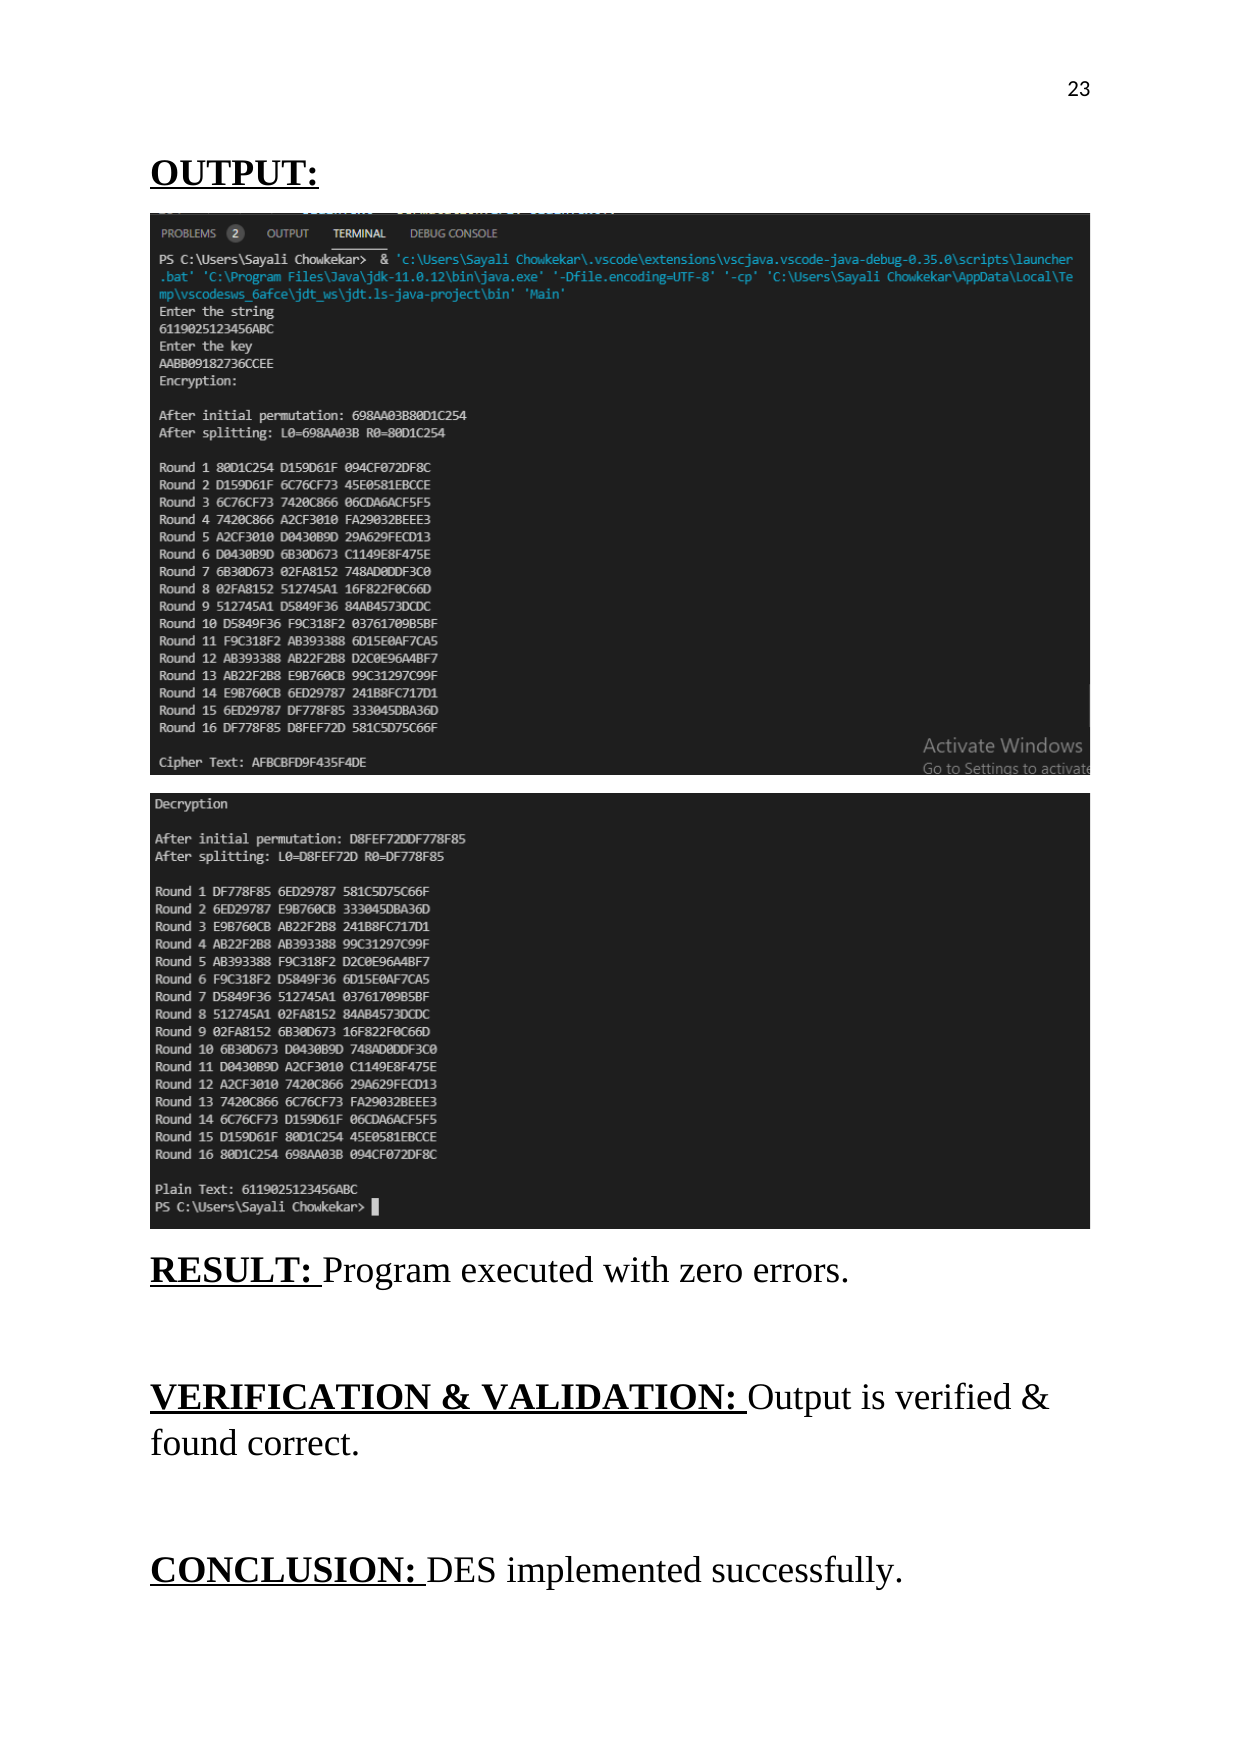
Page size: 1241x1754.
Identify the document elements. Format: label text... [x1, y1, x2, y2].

text VERIFICATION & VALIDATION: Output is verified & found correct. [150, 1374, 1090, 1464]
picture [150, 213, 1091, 775]
text OUTPUT: [150, 150, 1090, 193]
picture [150, 793, 1091, 1229]
text RESULT: Program executed with zero errors. [150, 1248, 1090, 1291]
text CONCLUSION: DES implemented successfully. [150, 1547, 1090, 1590]
